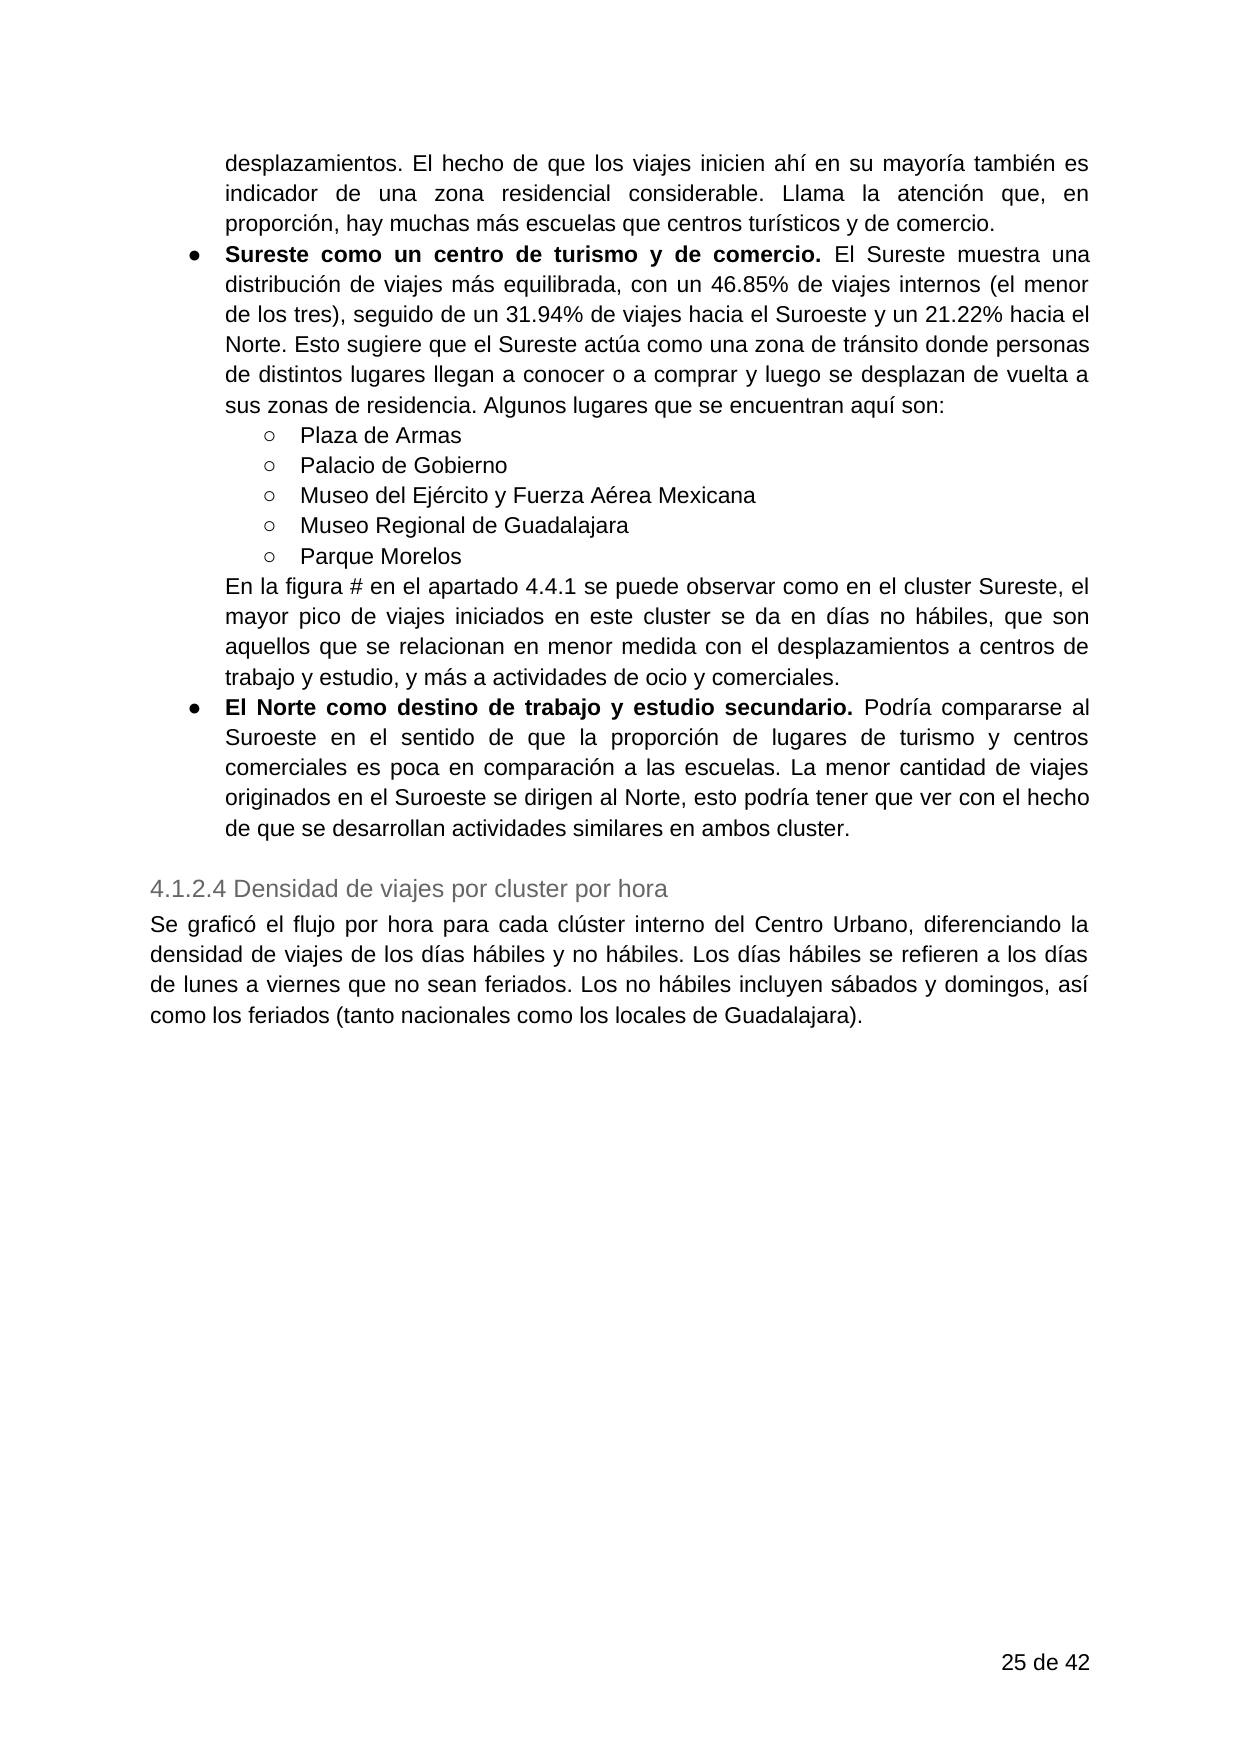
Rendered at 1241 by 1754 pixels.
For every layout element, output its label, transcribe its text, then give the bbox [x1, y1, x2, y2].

text En la figura # en el apartado 4.4.1 se puede observar como en el cluster Sureste, el mayor pico de viajes iniciados en este cluster se da en días no hábiles, que son aquellos que se relacionan en menor medida con el desplazamientos a centros de trabajo y estudio, y más a actividades de ocio y comerciales. [225, 573, 1090, 690]
list Plaza de Armas [262, 422, 1090, 448]
list Palacio de Gobierno [262, 452, 1090, 478]
list El Norte como destino de trabajo y estudio secundario. Podría compararse al Suroeste en el sentido de que la proporción de lugares de turismo y centros comerciales es poca en comparación a las escuelas. La menor cantidad de viajes originados en el Suroeste se dirigen al Norte, esto podría tener que ver con el hecho de que se desarrollan actividades similares en ambos cluster. [187, 694, 1090, 841]
list Museo Regional de Guadalajara [262, 512, 1090, 539]
subtitle 4.1.2.4 Densidad de viajes por cluster por hora [150, 874, 1090, 903]
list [187, 150, 1090, 237]
text Se graficó el flujo por hora para cada clúster interno del Centro Urbano, diferenciando la densidad de viajes de los días hábiles y no hábiles. Los días hábiles se refieren a los días de lunes a viernes que no sean feriados. Los no hábiles incluyen sábados y domingos, así como los feriados (tanto nacionales como los locales de Guadalajara). [150, 911, 1090, 1028]
list Museo del Ejército y Fuerza Aérea Mexicana [262, 482, 1090, 509]
list Parque Morelos [262, 543, 1090, 569]
list Sureste como un centro de turismo y de comercio. El Sureste muestra una distribución de viajes más equilibrada, con un 46.85% de viajes internos (el menor de los tres), seguido de un 31.94% de viajes hacia el Suroeste y un 21.22% hacia el Norte. Esto sugiere que el Sureste actúa como una zona de tránsito donde personas de distintos lugares llegan a conocer o a comprar y luego se desplazan de vuelta a sus zonas de residencia. Algunos lugares que se encuentran aquí son: [187, 241, 1090, 418]
